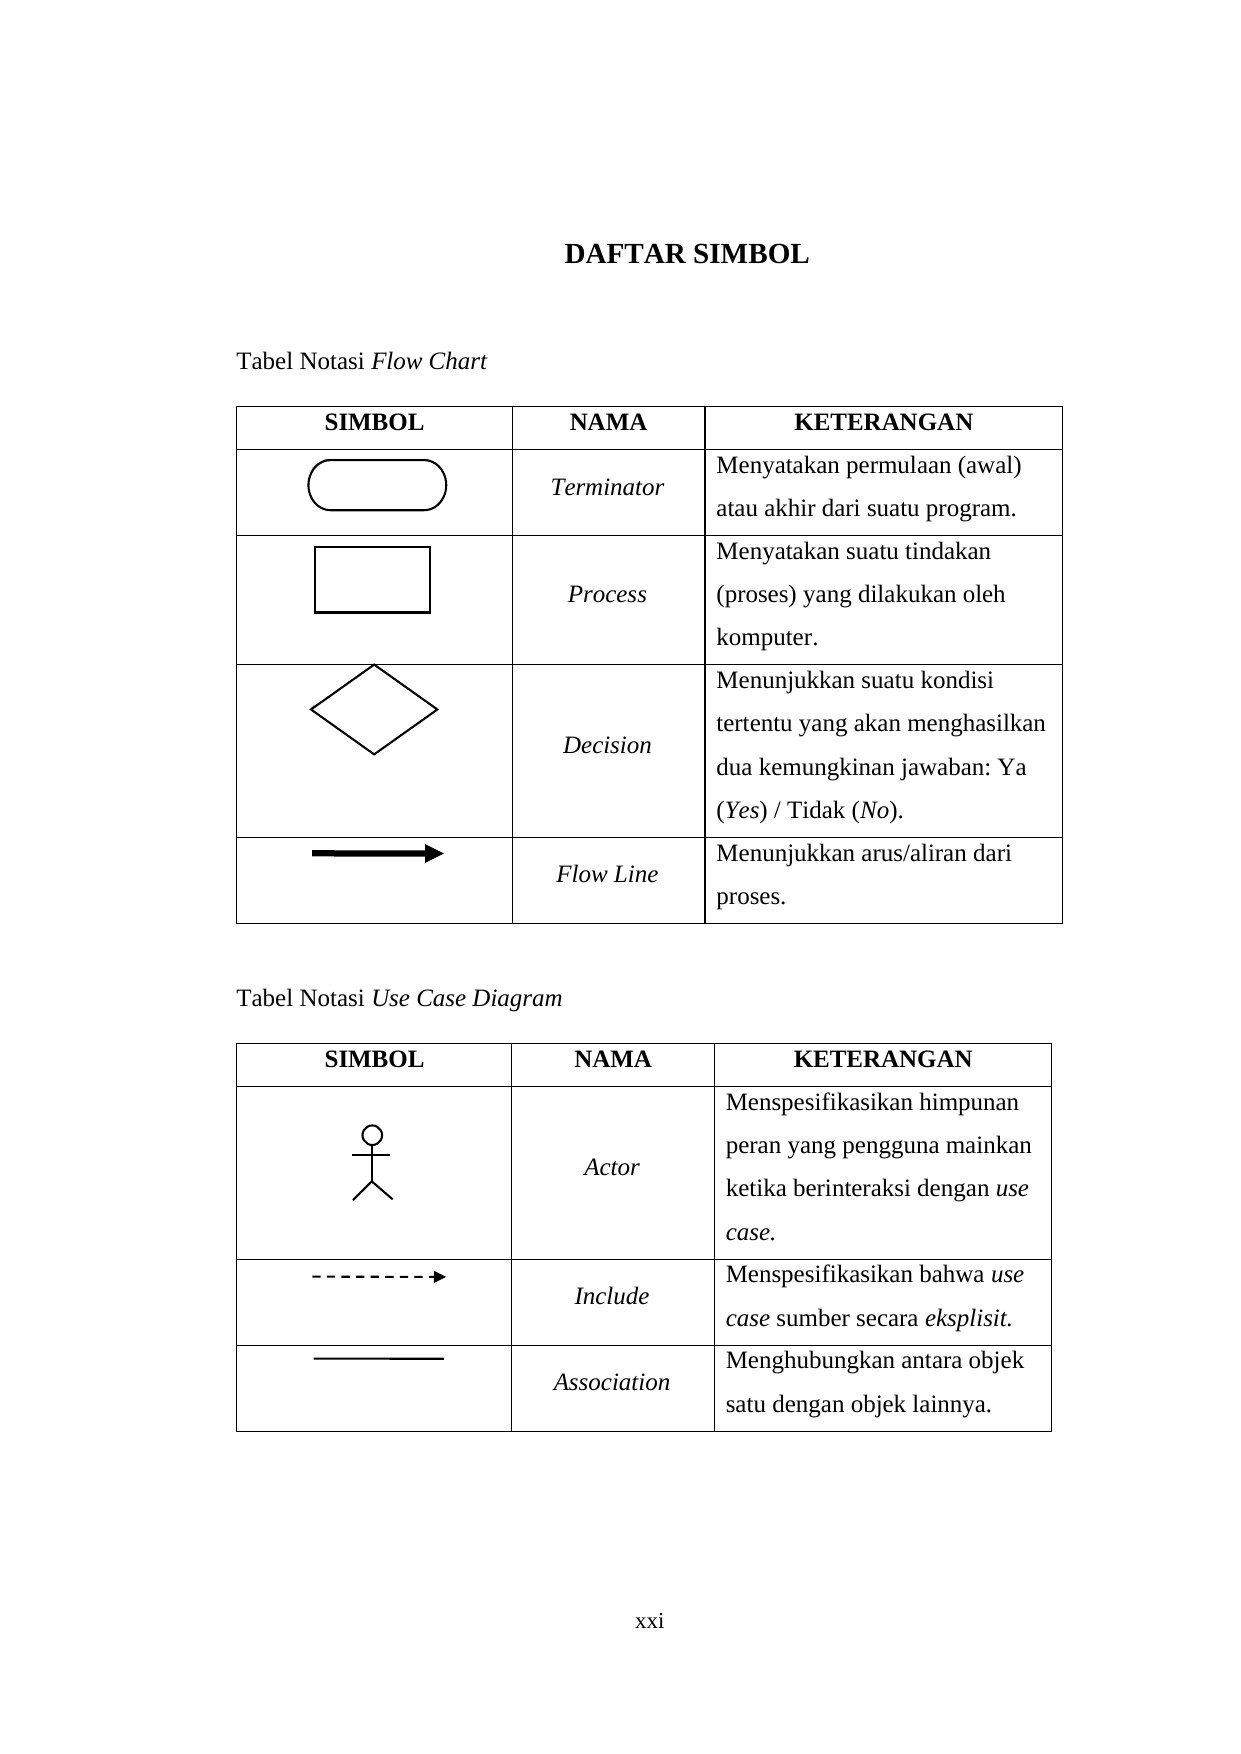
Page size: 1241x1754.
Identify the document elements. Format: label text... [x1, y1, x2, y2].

picture [305, 536, 444, 626]
subtitle DAFTAR SIMBOL [236, 236, 1063, 270]
table_header SIMBOL [237, 1044, 511, 1086]
table_cell Actor [512, 1087, 714, 1258]
table_header NAMA [513, 407, 704, 449]
table_header KETERANGAN [706, 407, 1062, 449]
table_cell [237, 1346, 511, 1431]
picture [289, 450, 460, 521]
table_cell [237, 1260, 511, 1344]
table_cell [237, 536, 512, 664]
table_cell Menunjukkan arus/aliran dari proses. [706, 838, 1062, 923]
table_cell Process [513, 536, 704, 664]
table_cell [237, 838, 512, 923]
table_header KETERANGAN [715, 1044, 1051, 1086]
text Tabel Notasi Flow Chart [236, 346, 1063, 375]
text Tabel Notasi Use Case Diagram [236, 983, 1063, 1012]
table_cell Menunjukkan suatu kondisi tertentu yang akan menghasilkan dua kemungkinan jawaban: Ya (Yes) / Tidak (No). [706, 665, 1062, 837]
table_cell Decision [513, 665, 704, 837]
table_cell Menspesifikasikan himpunan peran yang pengguna mainkan ketika berinteraksi dengan use case. [715, 1087, 1051, 1258]
table_cell Menyatakan permulaan (awal) atau akhir dari suatu program. [706, 450, 1062, 535]
table_cell [237, 1087, 511, 1258]
table_header NAMA [512, 1044, 714, 1086]
table_cell Menghubungkan antara objek satu dengan objek lainnya. [715, 1346, 1051, 1431]
table_cell [237, 665, 512, 837]
table_cell Association [512, 1346, 714, 1431]
table_cell Menyatakan suatu tindakan (proses) yang dilakukan oleh komputer. [706, 536, 1062, 664]
picture [296, 665, 370, 752]
table_cell Terminator [513, 450, 704, 535]
table_cell Flow Line [513, 838, 704, 923]
table_cell [237, 450, 512, 535]
table_cell Include [512, 1260, 714, 1344]
table_header SIMBOL [237, 407, 512, 449]
picture [378, 665, 453, 752]
table_cell Menspesifikasikan bahwa use case sumber secara eksplisit. [715, 1260, 1051, 1344]
